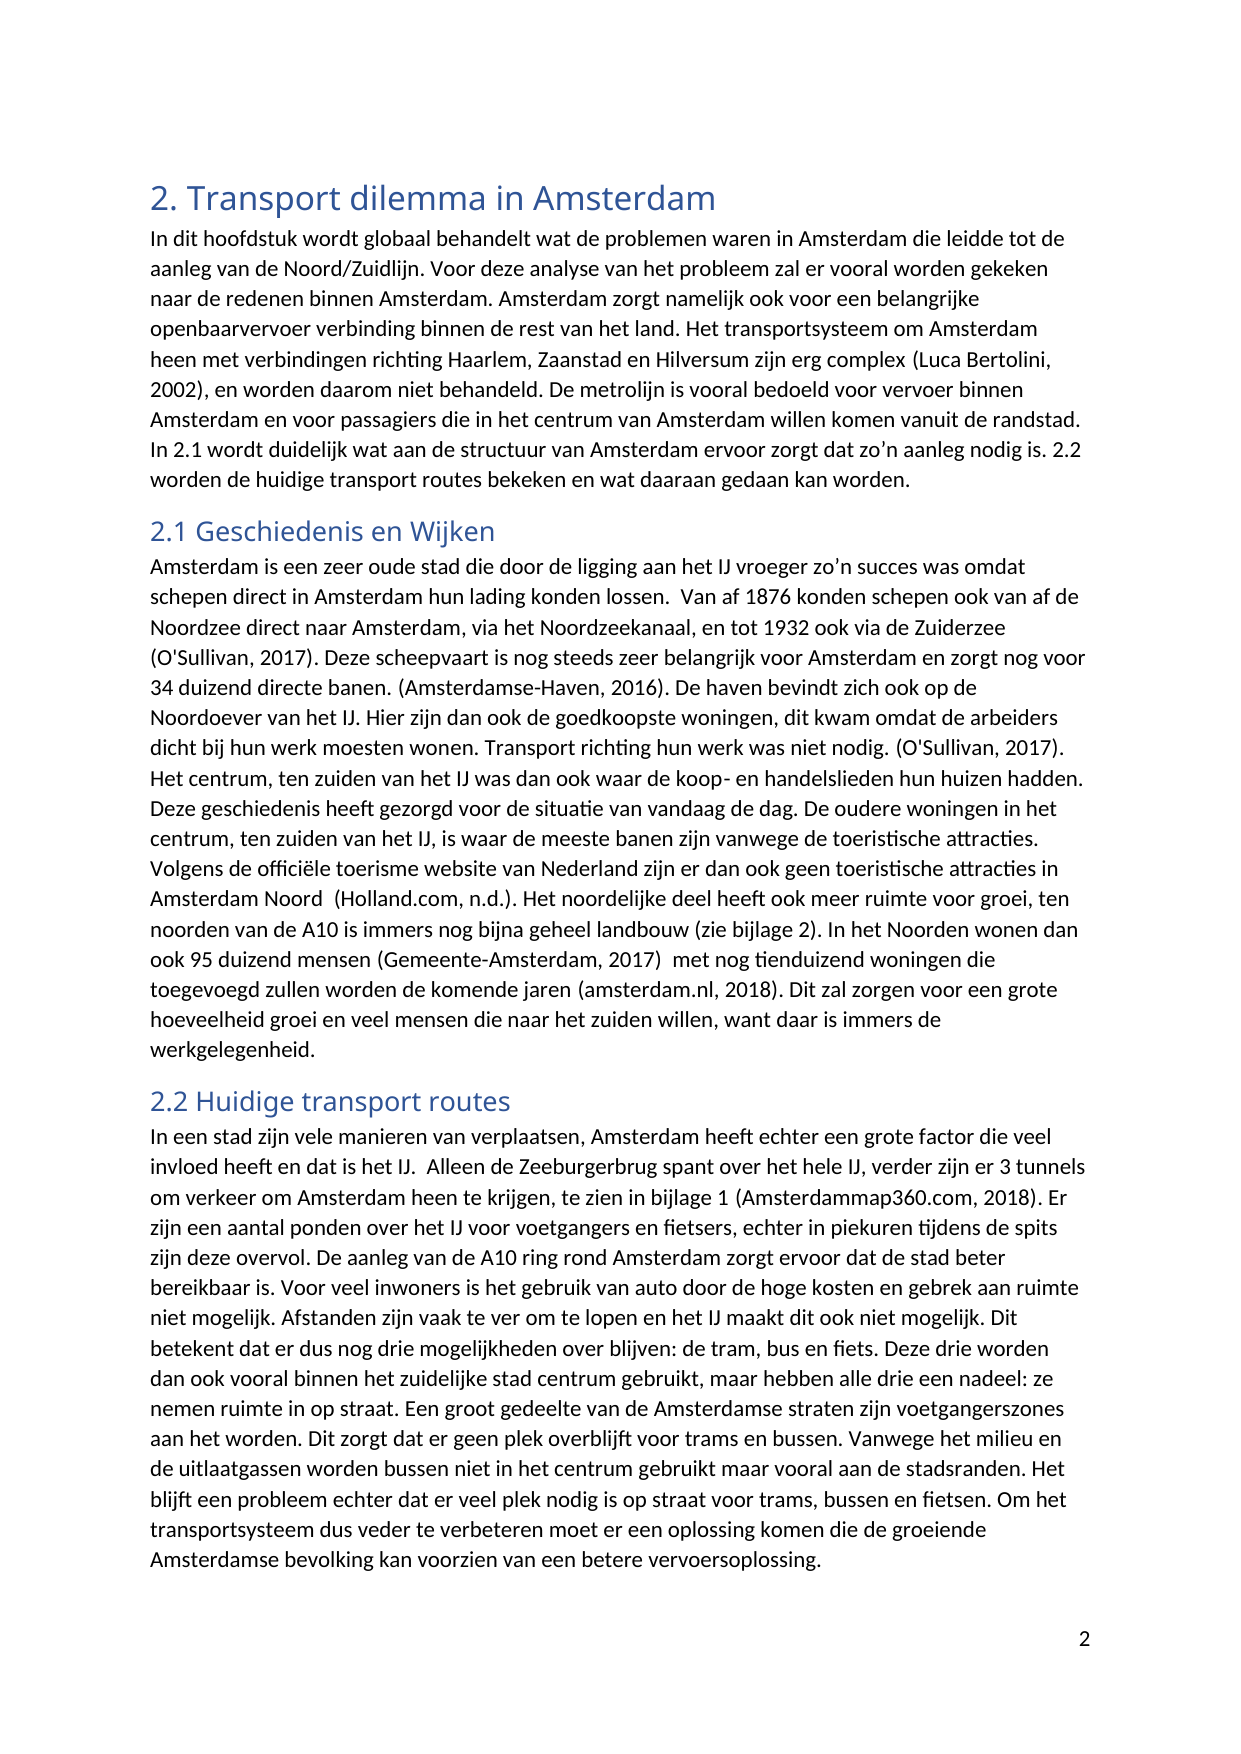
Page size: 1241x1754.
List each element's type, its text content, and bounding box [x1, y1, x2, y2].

text In dit hoofdstuk wordt globaal behandelt wat de problemen waren in Amsterdam die leidde tot de aanleg van de Noord/Zuidlijn. Voor deze analyse van het probleem zal er vooral worden gekeken naar de redenen binnen Amsterdam. Amsterdam zorgt namelijk ook voor een belangrijke openbaarvervoer verbinding binnen de rest van het land. Het transportsysteem om Amsterdam heen met verbindingen richting Haarlem, Zaanstad en Hilversum zijn erg complex, en worden daarom niet behandeld. De metrolijn is vooral bedoeld voor vervoer binnen Amsterdam en voor passagiers die in het centrum van Amsterdam willen komen vanuit de randstad. In 2.1 wordt duidelijk wat aan de structuur van Amsterdam ervoor zorgt dat zo’n aanleg nodig is. 2.2 worden de huidige transport routes bekeken en wat daaraan gedaan kan worden. [150, 224, 1090, 494]
text Amsterdam is een zeer oude stad die door de ligging aan het IJ vroeger zo’n succes was omdat schepen direct in Amsterdam hun lading konden lossen. Van af 1876 konden schepen ook van af de Noordzee direct naar Amsterdam, via het Noordzeekanaal, en tot 1932 ook via de Zuiderzee . Deze scheepvaart is nog steeds zeer belangrijk voor Amsterdam en zorgt nog voor 34 duizend directe banen. . De haven bevindt zich ook op de Noordoever van het IJ. Hier zijn dan ook de goedkoopste woningen, dit kwam omdat de arbeiders dicht bij hun werk moesten wonen. Transport richting hun werk was niet nodig.. Het centrum, ten zuiden van het IJ was dan ook waar de koop- en handelslieden hun huizen hadden. Deze geschiedenis heeft gezorgd voor de situatie van vandaag de dag. De oudere woningen in het centrum, ten zuiden van het IJ, is waar de meeste banen zijn vanwege de toeristische attracties. Volgens de officiële toerisme website van Nederland zijn er dan ook geen toeristische attracties in Amsterdam Noord . Het noordelijke deel heeft ook meer ruimte voor groei, ten noorden van de A10 is immers nog bijna geheel landbouw (zie bijlage 2). In het Noorden wonen dan ook 95 duizend mensen met nog tienduizend woningen die toegevoegd zullen worden de komende jaren . Dit zal zorgen voor een grote hoeveelheid groei en veel mensen die naar het zuiden willen, want daar is immers de werkgelegenheid. [150, 552, 1090, 1064]
subtitle 2.2 Huidige transport routes [150, 1082, 1090, 1119]
subtitle 2. Transport dilemma in Amsterdam [150, 175, 1090, 220]
text In een stad zijn vele manieren van verplaatsen, Amsterdam heeft echter een grote factor die veel invloed heeft en dat is het IJ. Alleen de Zeeburgerbrug spant over het hele IJ, verder zijn er 3 tunnels om verkeer om Amsterdam heen te krijgen, te zien in bijlage 1 . Er zijn een aantal ponden over het IJ voor voetgangers en fietsers, echter in piekuren tijdens de spits zijn deze overvol. De aanleg van de A10 ring rond Amsterdam zorgt ervoor dat de stad beter bereikbaar is. Voor veel inwoners is het gebruik van auto door de hoge kosten en gebrek aan ruimte niet mogelijk. Afstanden zijn vaak te ver om te lopen en het IJ maakt dit ook niet mogelijk. Dit betekent dat er dus nog drie mogelijkheden over blijven: de tram, bus en fiets. Deze drie worden dan ook vooral binnen het zuidelijke stad centrum gebruikt, maar hebben alle drie een nadeel: ze nemen ruimte in op straat. Een groot gedeelte van de Amsterdamse straten zijn voetgangerszones aan het worden. Dit zorgt dat er geen plek overblijft voor trams en bussen. Vanwege het milieu en de uitlaatgassen worden bussen niet in het centrum gebruikt maar vooral aan de stadsranden. Het blijft een probleem echter dat er veel plek nodig is op straat voor trams, bussen en fietsen. Om het transportsysteem dus veder te verbeteren moet er een oplossing komen die de groeiende Amsterdamse bevolking kan voorzien van een betere vervoersoplossing. [150, 1122, 1090, 1573]
subtitle 2.1 Geschiedenis en Wijken [150, 512, 1090, 549]
